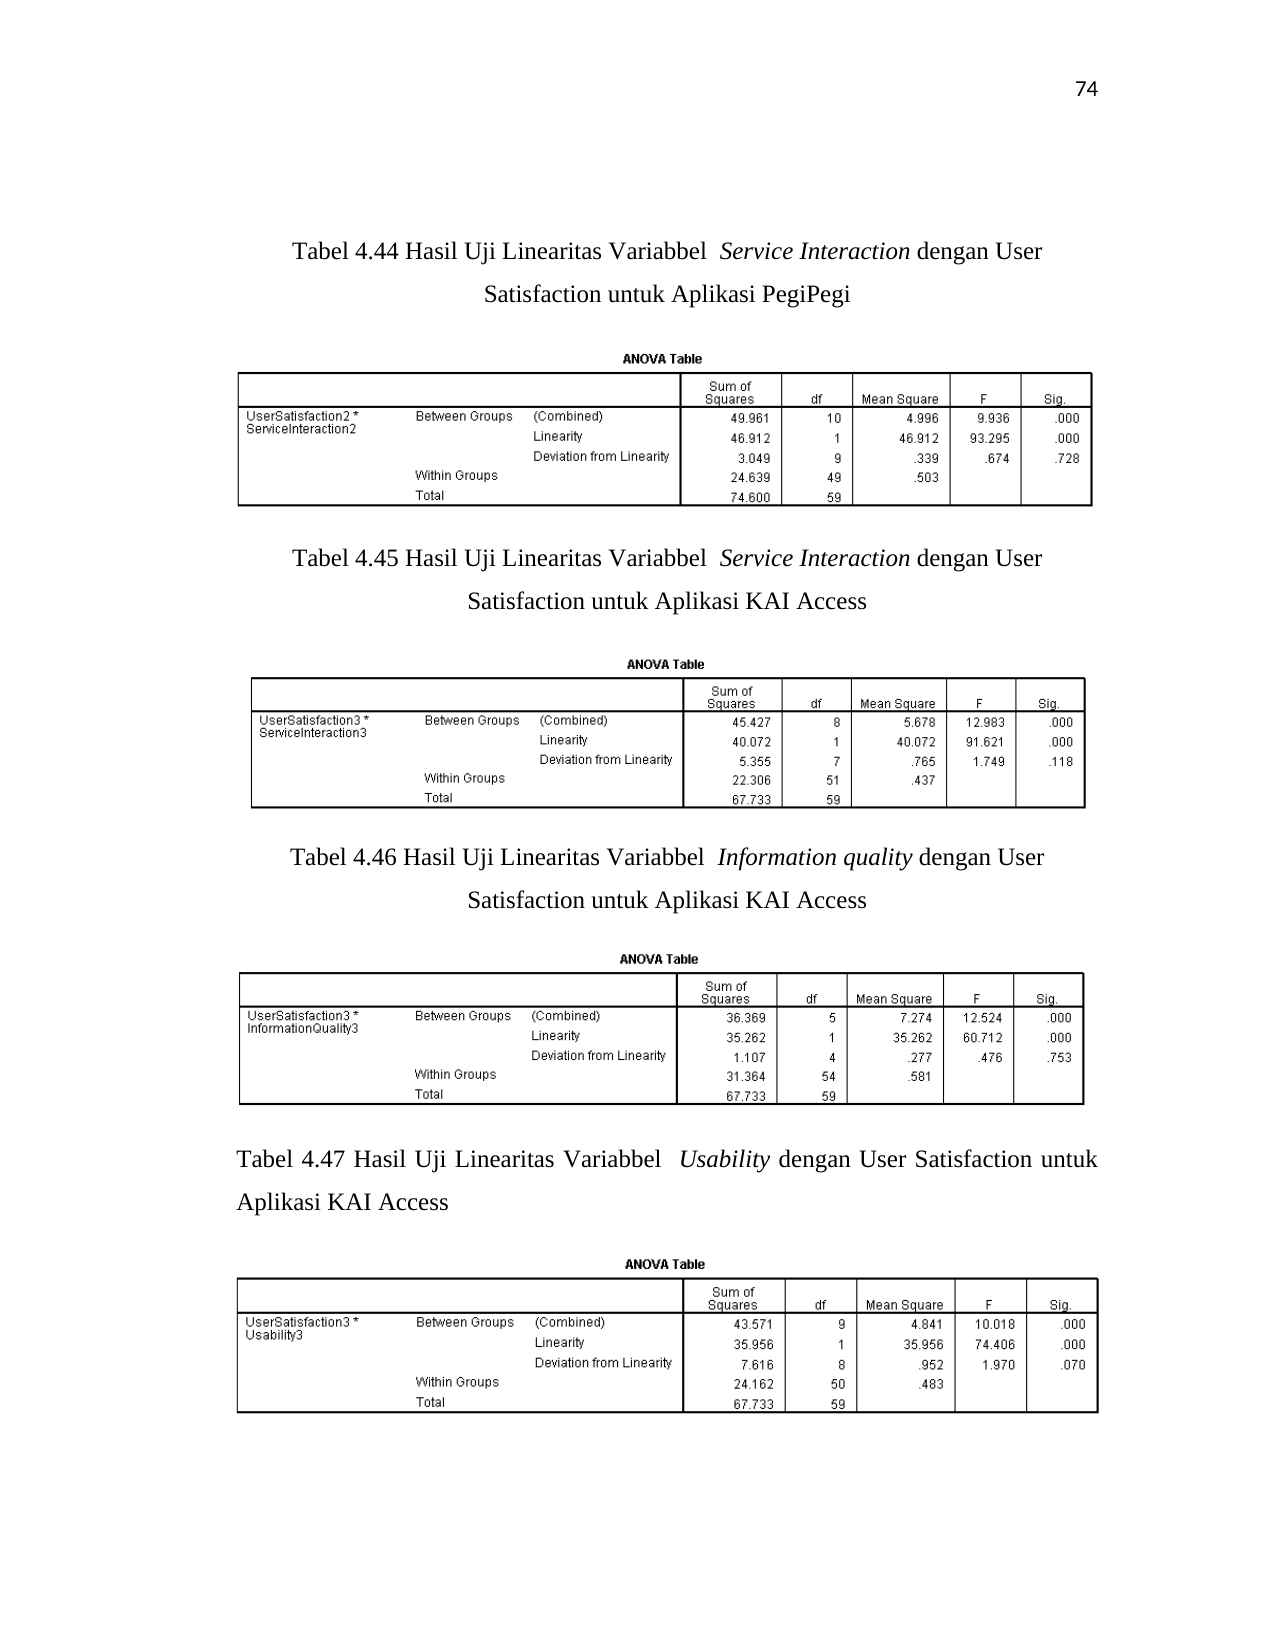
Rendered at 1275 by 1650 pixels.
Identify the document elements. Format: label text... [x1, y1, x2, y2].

picture [236, 343, 1098, 513]
picture [245, 650, 1089, 812]
picture [236, 949, 1089, 1114]
picture [236, 1251, 1104, 1428]
